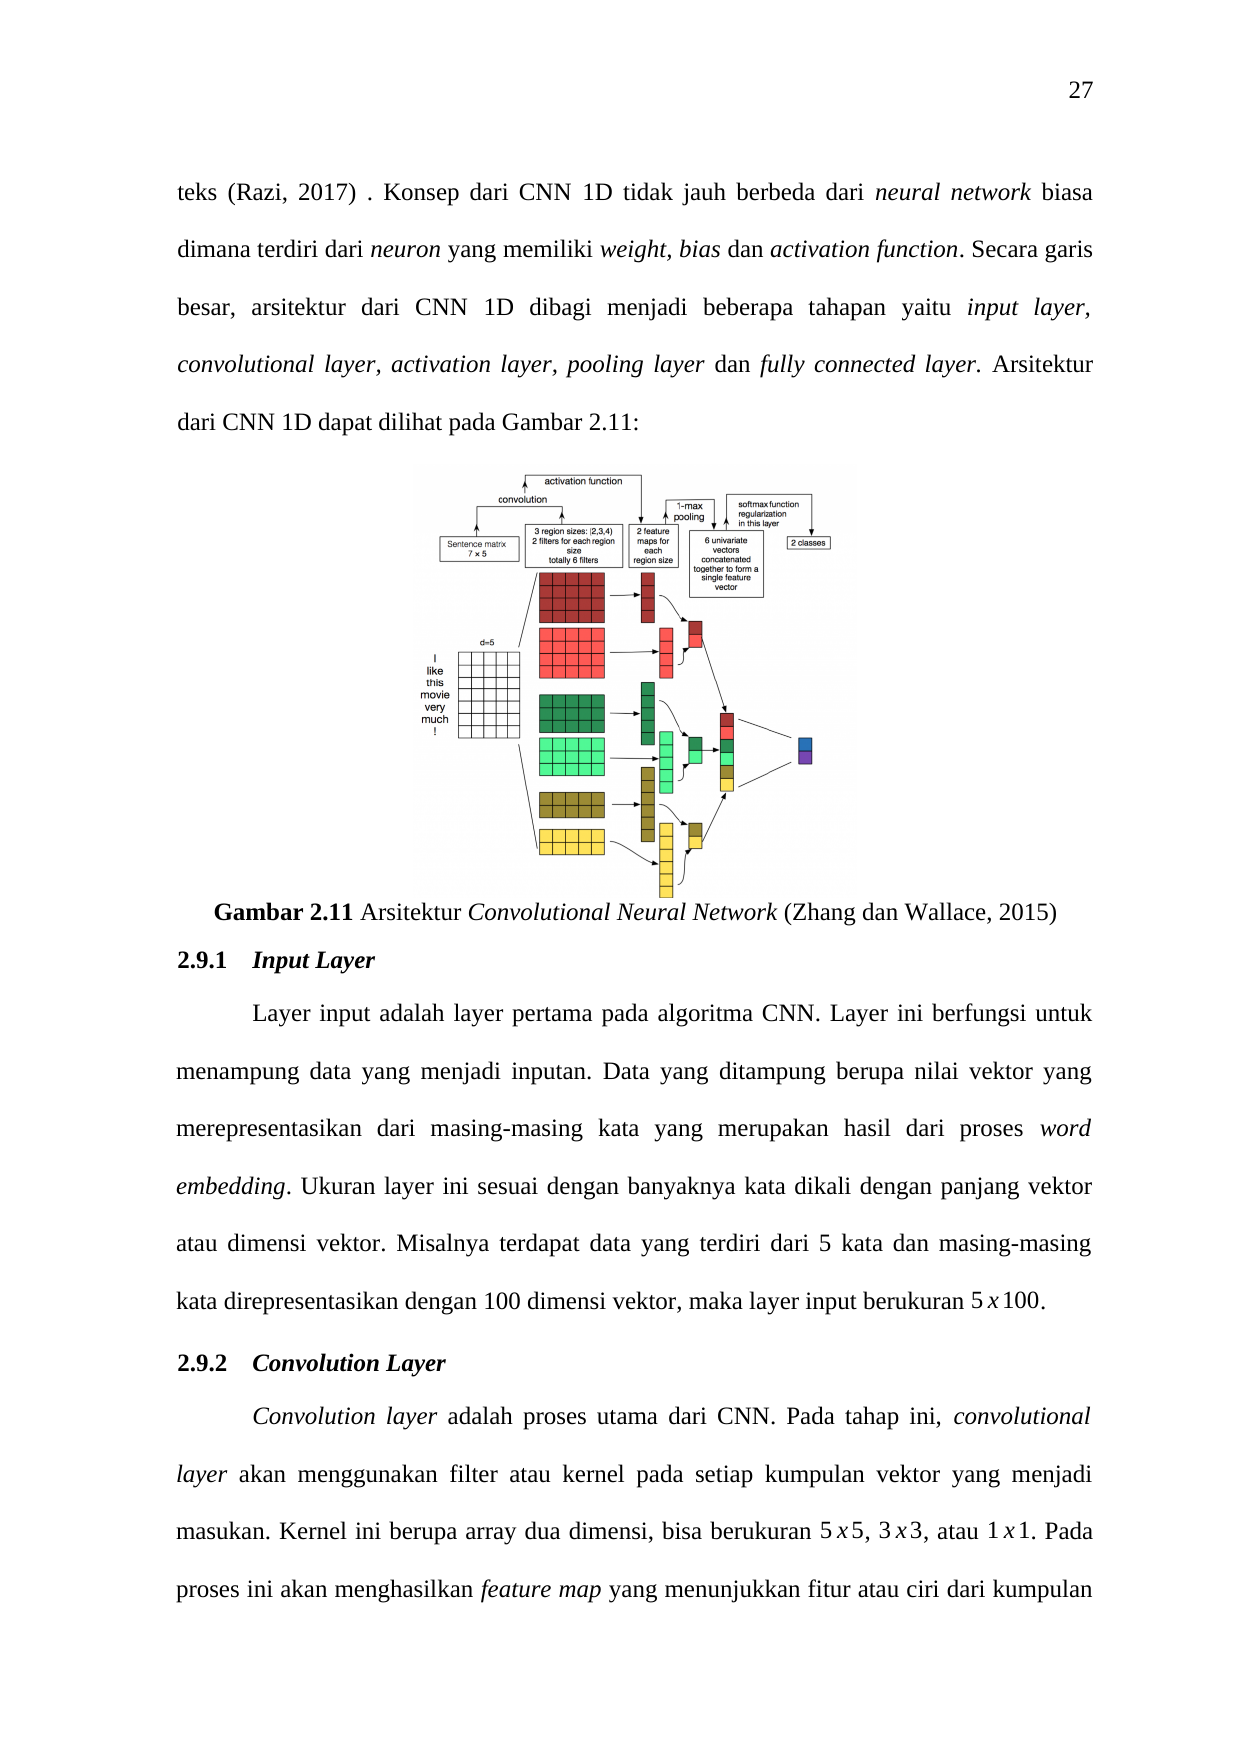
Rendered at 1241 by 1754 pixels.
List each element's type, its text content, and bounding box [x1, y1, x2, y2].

subtitle 2.9.1 Input Layer [177, 945, 1093, 973]
subtitle 2.9.2 Convolution Layer [177, 1348, 1093, 1376]
text Gambar 2.11 Arsitektur Convolutional Neural Network (Zhang dan Wallace, 2015) [177, 897, 1093, 926]
picture [413, 464, 857, 898]
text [176, 1401, 1093, 1603]
text Layer input adalah layer pertama pada algoritma CNN. Layer ini berfungsi untuk menampung data yang menjadi inputan. Data yang ditampung berupa nilai vektor yang merepresentasikan dari masing-masing kata yang merupakan hasil dari proses word embedding. Ukuran layer ini sesuai dengan banyaknya kata dikali dengan panjang vektor atau dimensi vektor. Misalnya terdapat data yang terdiri dari 5 kata dan masing-masing kata direpresentasikan dengan 100 dimensi vektor, maka layer input berukuran . [176, 998, 1093, 1315]
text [177, 177, 1093, 436]
